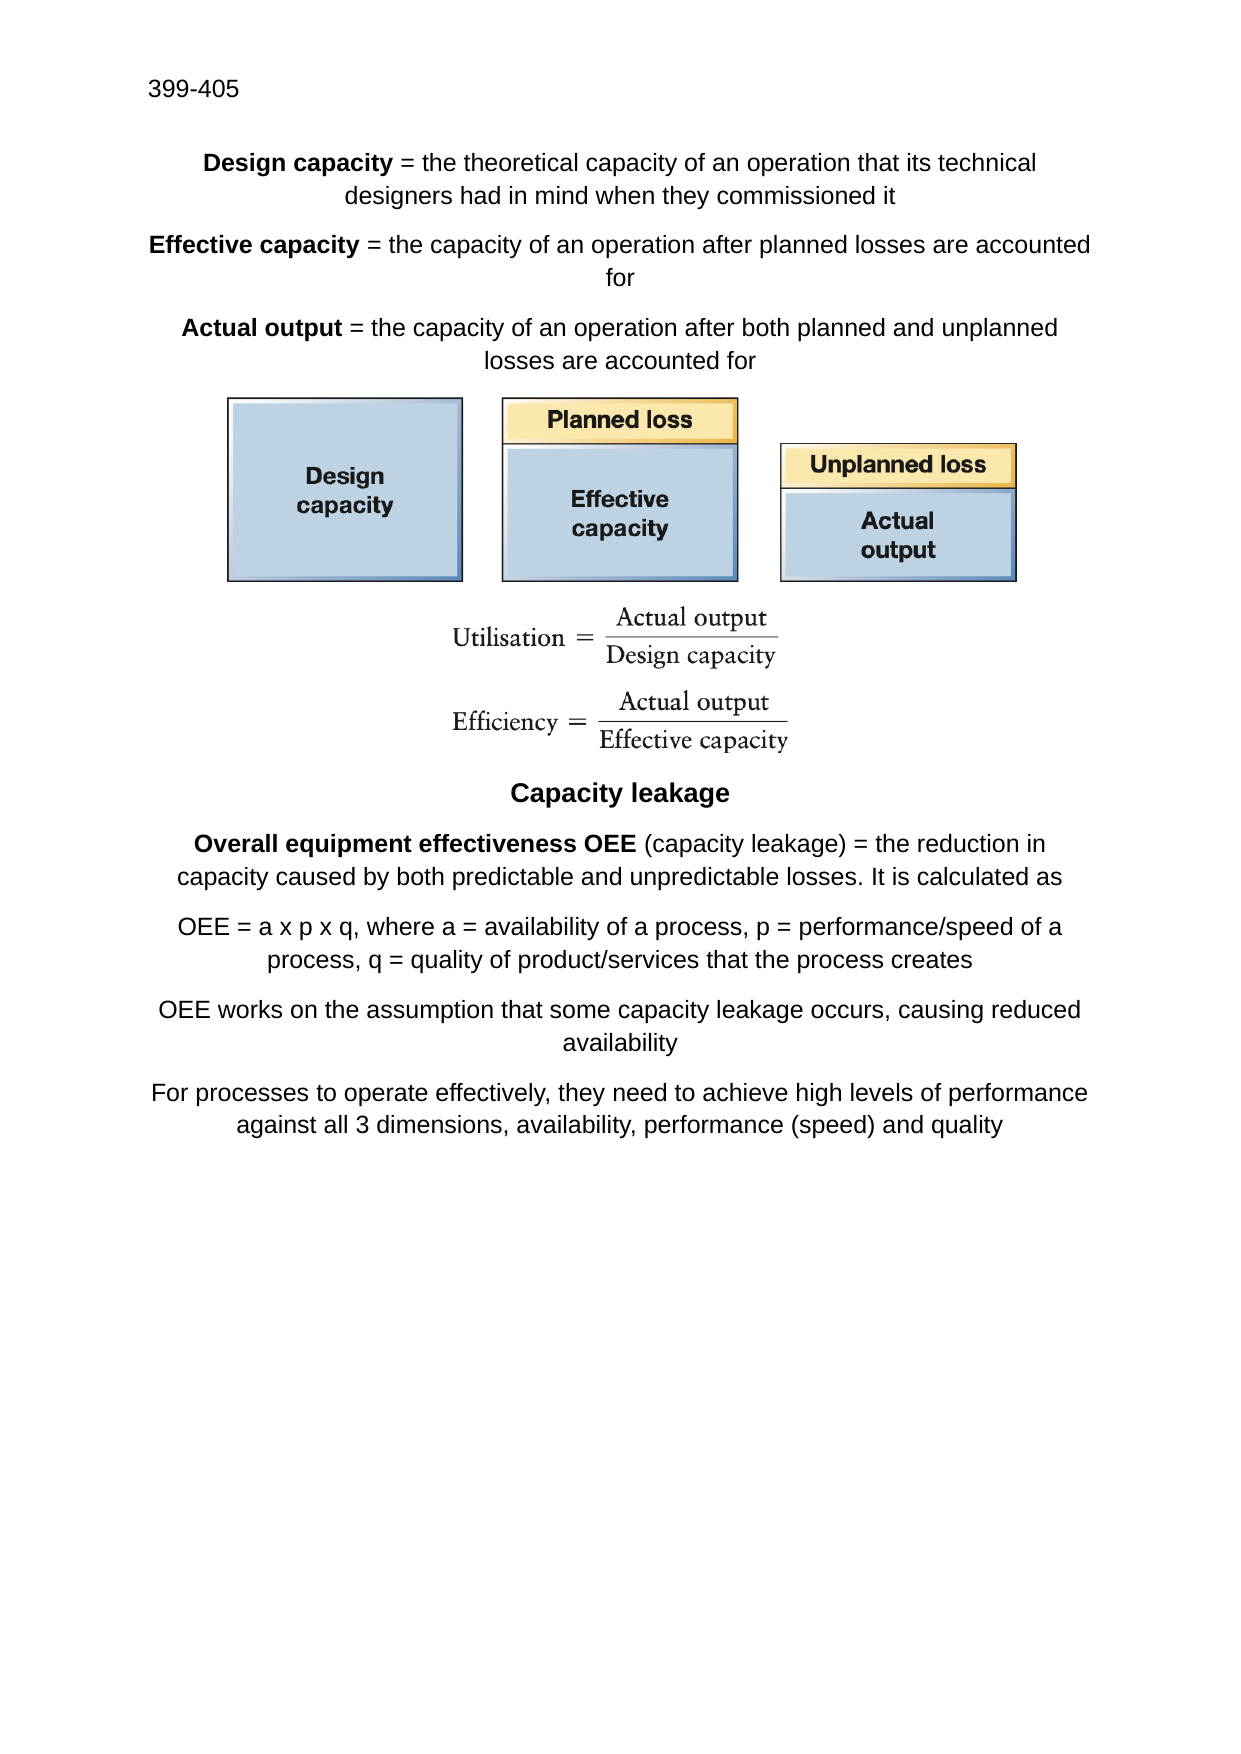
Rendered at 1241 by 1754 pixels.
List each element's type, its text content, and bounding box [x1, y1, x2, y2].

text Overall equipment effectiveness OEE (capacity leakage) = the reduction in capacity caused by both predictable and unpredictable losses. It is calculated as [148, 829, 1093, 891]
text OEE works on the assumption that some capacity leakage occurs, causing reduced availability [148, 995, 1093, 1057]
text Actual output = the capacity of an operation after both planned and unplanned losses are accounted for [148, 313, 1093, 375]
text OEE = a x p x q, where a = availability of a process, p = performance/speed of a process, q = quality of product/services that the process creates [148, 912, 1093, 974]
picture [222, 395, 1018, 584]
picture [452, 604, 788, 756]
text For processes to operate effectively, they need to achieve high levels of performance against all 3 dimensions, availability, performance (speed) and quality [148, 1077, 1093, 1139]
text Design capacity = the theoretical capacity of an operation that its technical designers had in mind when they commissioned it [148, 148, 1093, 209]
text Capacity leakage [148, 777, 1093, 808]
text Effective capacity = the capacity of an operation after planned losses are accounted for [148, 230, 1093, 292]
